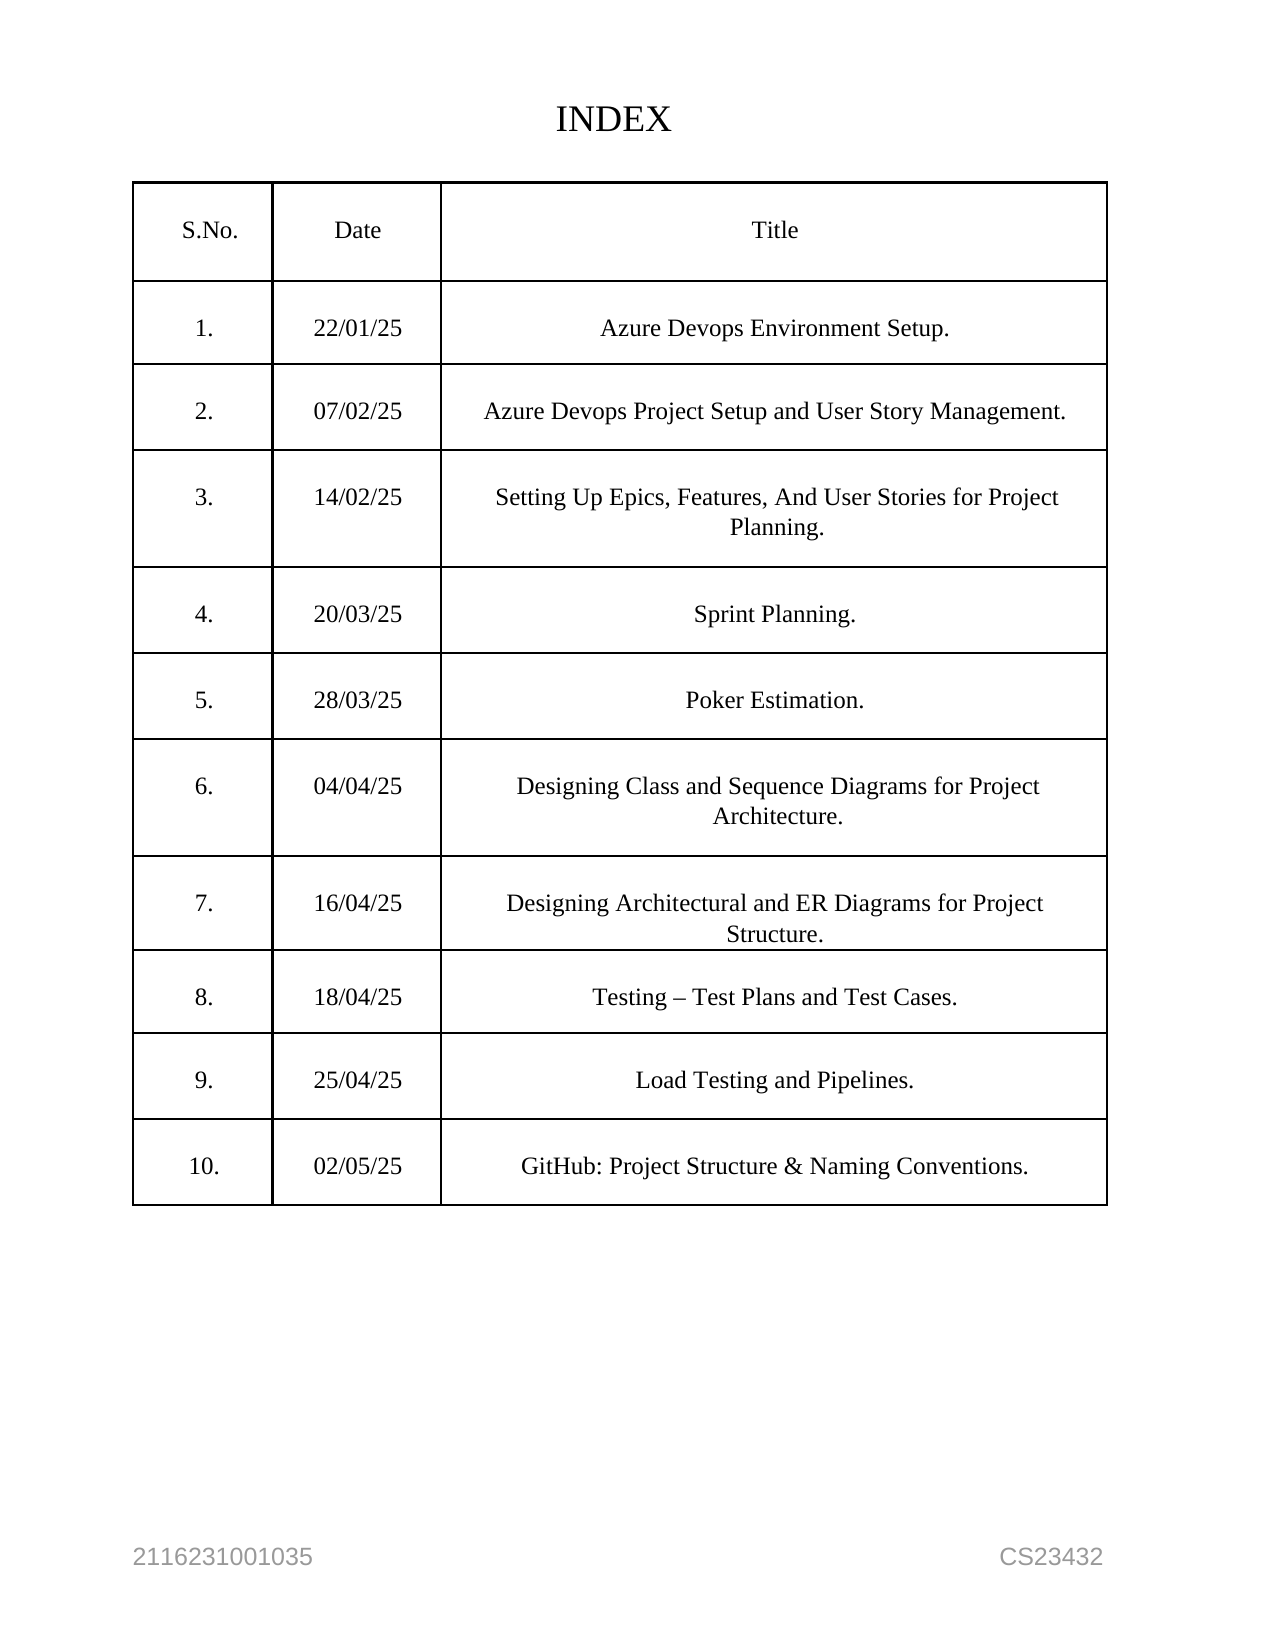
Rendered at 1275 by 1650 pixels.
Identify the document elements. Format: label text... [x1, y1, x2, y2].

table_cell 6. [134, 740, 271, 855]
table_cell GitHub: Project Structure & Naming Conventions. [442, 1120, 1106, 1204]
table_cell Designing Class and Sequence Diagrams for Project Architecture. [442, 740, 1106, 855]
table_header S.No. [134, 184, 271, 280]
table_cell Designing Architectural and ER Diagrams for Project Structure. [442, 857, 1106, 949]
table_cell 28/03/25 [274, 654, 440, 738]
table_cell 18/04/25 [274, 951, 440, 1032]
table_cell 25/04/25 [274, 1034, 440, 1118]
table_cell 1. [134, 282, 271, 363]
table_cell Load Testing and Pipelines. [442, 1034, 1106, 1118]
table_cell 16/04/25 [274, 857, 440, 949]
table_cell 02/05/25 [274, 1120, 440, 1204]
text INDEX [151, 96, 1019, 139]
table_cell 20/03/25 [274, 568, 440, 652]
table_cell 8. [134, 951, 271, 1032]
table_cell 14/02/25 [274, 451, 440, 566]
table_cell 04/04/25 [274, 740, 440, 855]
table_cell 9. [134, 1034, 271, 1118]
table_cell Poker Estimation. [442, 654, 1106, 738]
table_cell 22/01/25 [274, 282, 440, 363]
table_header Date [274, 184, 440, 280]
table_cell Azure Devops Environment Setup. [442, 282, 1106, 363]
table_cell 7. [134, 857, 271, 949]
table_cell Testing – Test Plans and Test Cases. [442, 951, 1106, 1032]
table_cell 07/02/25 [274, 365, 440, 449]
table_cell 4. [134, 568, 271, 652]
table_cell 5. [134, 654, 271, 738]
table_cell 2. [134, 365, 271, 449]
table_cell Setting Up Epics, Features, And User Stories for Project Planning. [442, 451, 1106, 566]
table_cell 10. [134, 1120, 271, 1204]
table_cell Sprint Planning. [442, 568, 1106, 652]
table_cell Azure Devops Project Setup and User Story Management. [442, 365, 1106, 449]
table_cell 3. [134, 451, 271, 566]
table_header Title [442, 184, 1106, 280]
